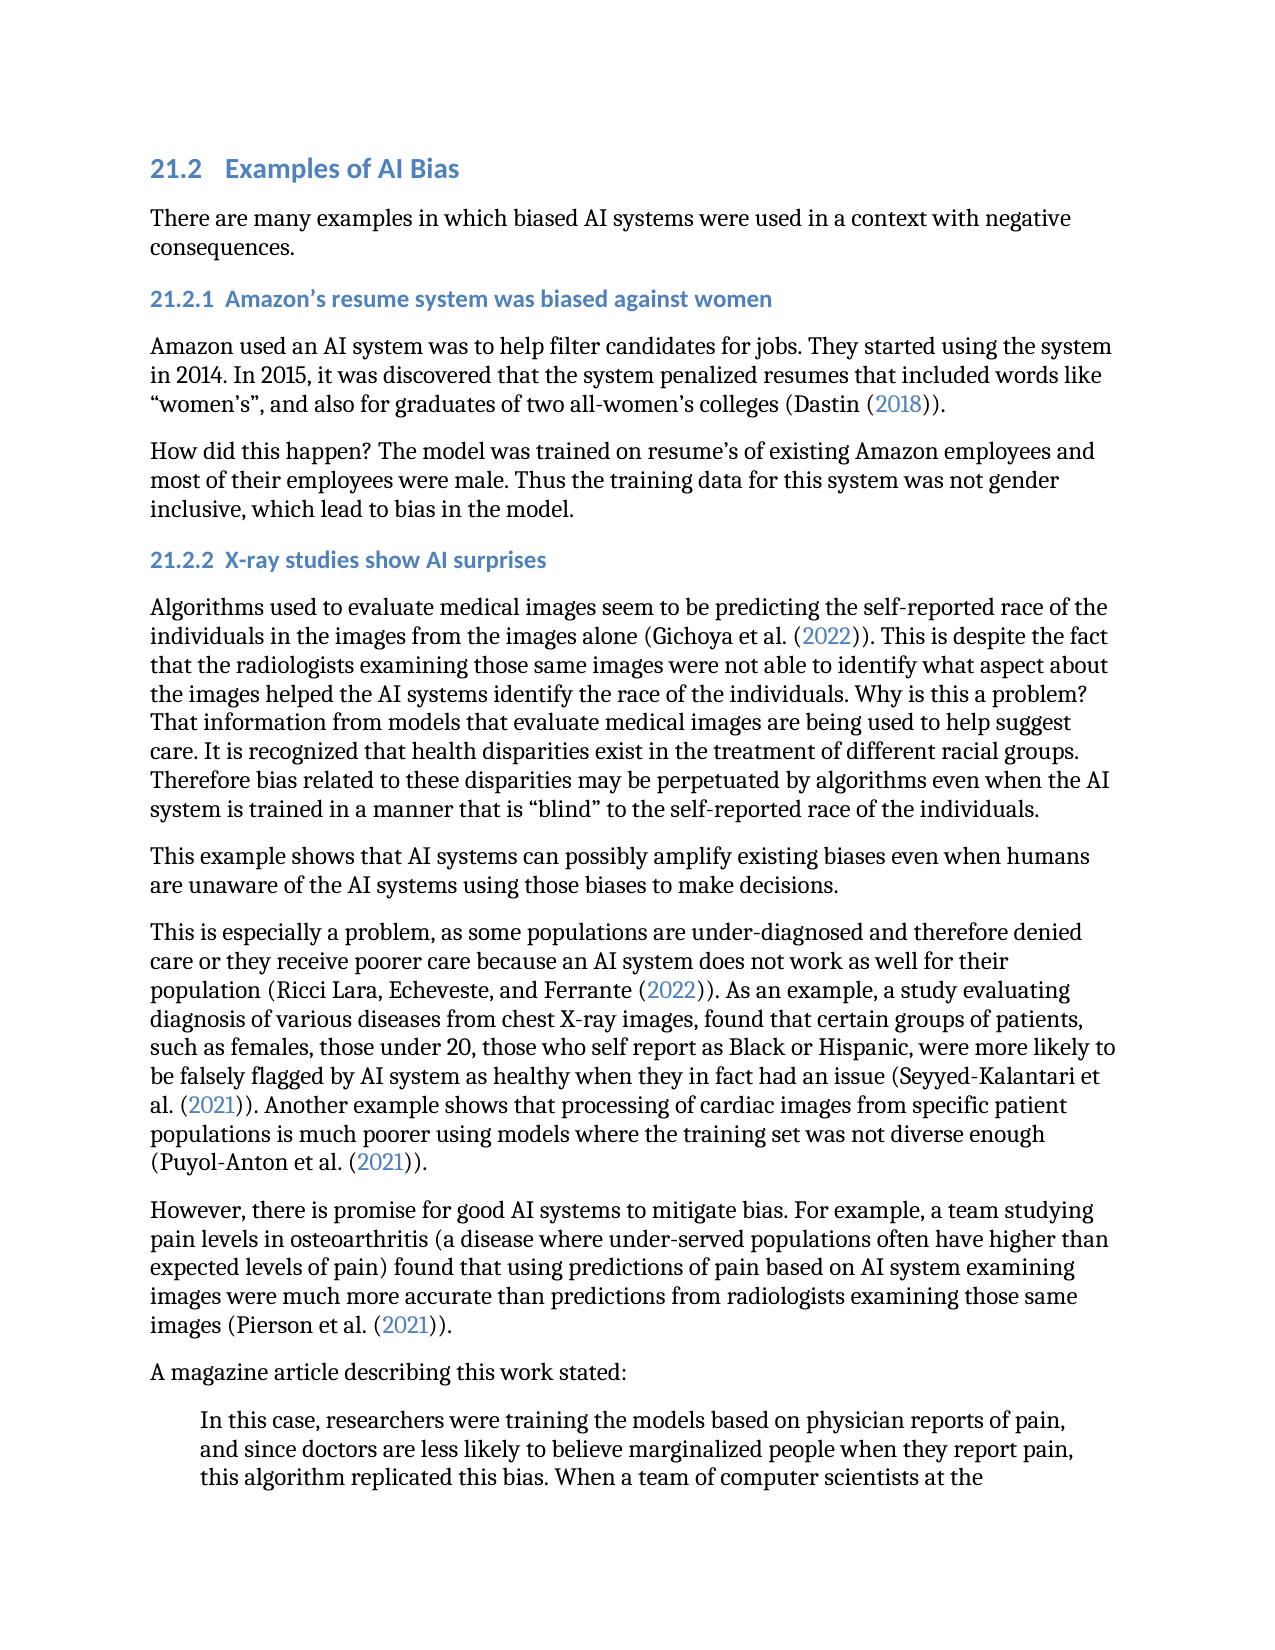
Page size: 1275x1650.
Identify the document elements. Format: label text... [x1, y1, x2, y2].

text A magazine article describing this work stated: [150, 1358, 1125, 1387]
text However, there is promise for good AI systems to mitigate bias. For example, a team studying pain levels in osteoarthritis (a disease where under-served populations often have higher than expected levels of pain) found that using predictions of pain based on AI system examining images were much more accurate than predictions from radiologists examining those same images (Pierson et al. (2021)). [150, 1196, 1125, 1339]
text There are many examples in which biased AI systems were used in a context with negative consequences. [150, 204, 1125, 262]
text This is especially a problem, as some populations are under-diagnosed and therefore denied care or they receive poorer care because an AI system does not work as well for their population (Ricci Lara, Echeveste, and Ferrante (2022)). As an example, a study evaluating diagnosis of various diseases from chest X-ray images, found that certain groups of patients, such as females, those under 20, those who self report as Black or Hispanic, were more likely to be falsely flagged by AI system as healthy when they in fact had an issue (Seyyed-Kalantari et al. (2021)). Another example shows that processing of cardiac images from specific patient populations is much poorer using models where the training set was not diverse enough (Puyol-Anton et al. (2021)). [150, 918, 1125, 1177]
text Amazon used an AI system was to help filter candidates for jobs. They started using the system in 2014. In 2015, it was discovered that the system penalized resumes that included words like “women’s”, and also for graduates of two all-women’s colleges (Dastin (2018)). [150, 332, 1125, 418]
subtitle 21.2 Examples of AI Bias [150, 150, 1125, 186]
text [200, 1406, 1075, 1492]
text How did this happen? The model was trained on resume’s of existing Amazon employees and most of their employees were male. Thus the training data for this system was not gender inclusive, which lead to bias in the model. [150, 437, 1125, 523]
subtitle 21.2.1 Amazon’s resume system was biased against women [150, 283, 1125, 313]
text Algorithms used to evaluate medical images seem to be predicting the self-reported race of the individuals in the images from the images alone (Gichoya et al. (2022)). This is despite the fact that the radiologists examining those same images were not able to identify what aspect about the images helped the AI systems identify the race of the individuals. Why is this a problem? That information from models that evaluate medical images are being used to help suggest care. It is recognized that health disparities exist in the treatment of different racial groups. Therefore bias related to these disparities may be perpetuated by algorithms even when the AI system is trained in a manner that is “blind” to the self-reported race of the individuals. [150, 593, 1125, 823]
subtitle 21.2.2 X-ray studies show AI surprises [150, 544, 1125, 574]
text This example shows that AI systems can possibly amplify existing biases even when humans are unaware of the AI systems using those biases to make decisions. [150, 842, 1125, 899]
